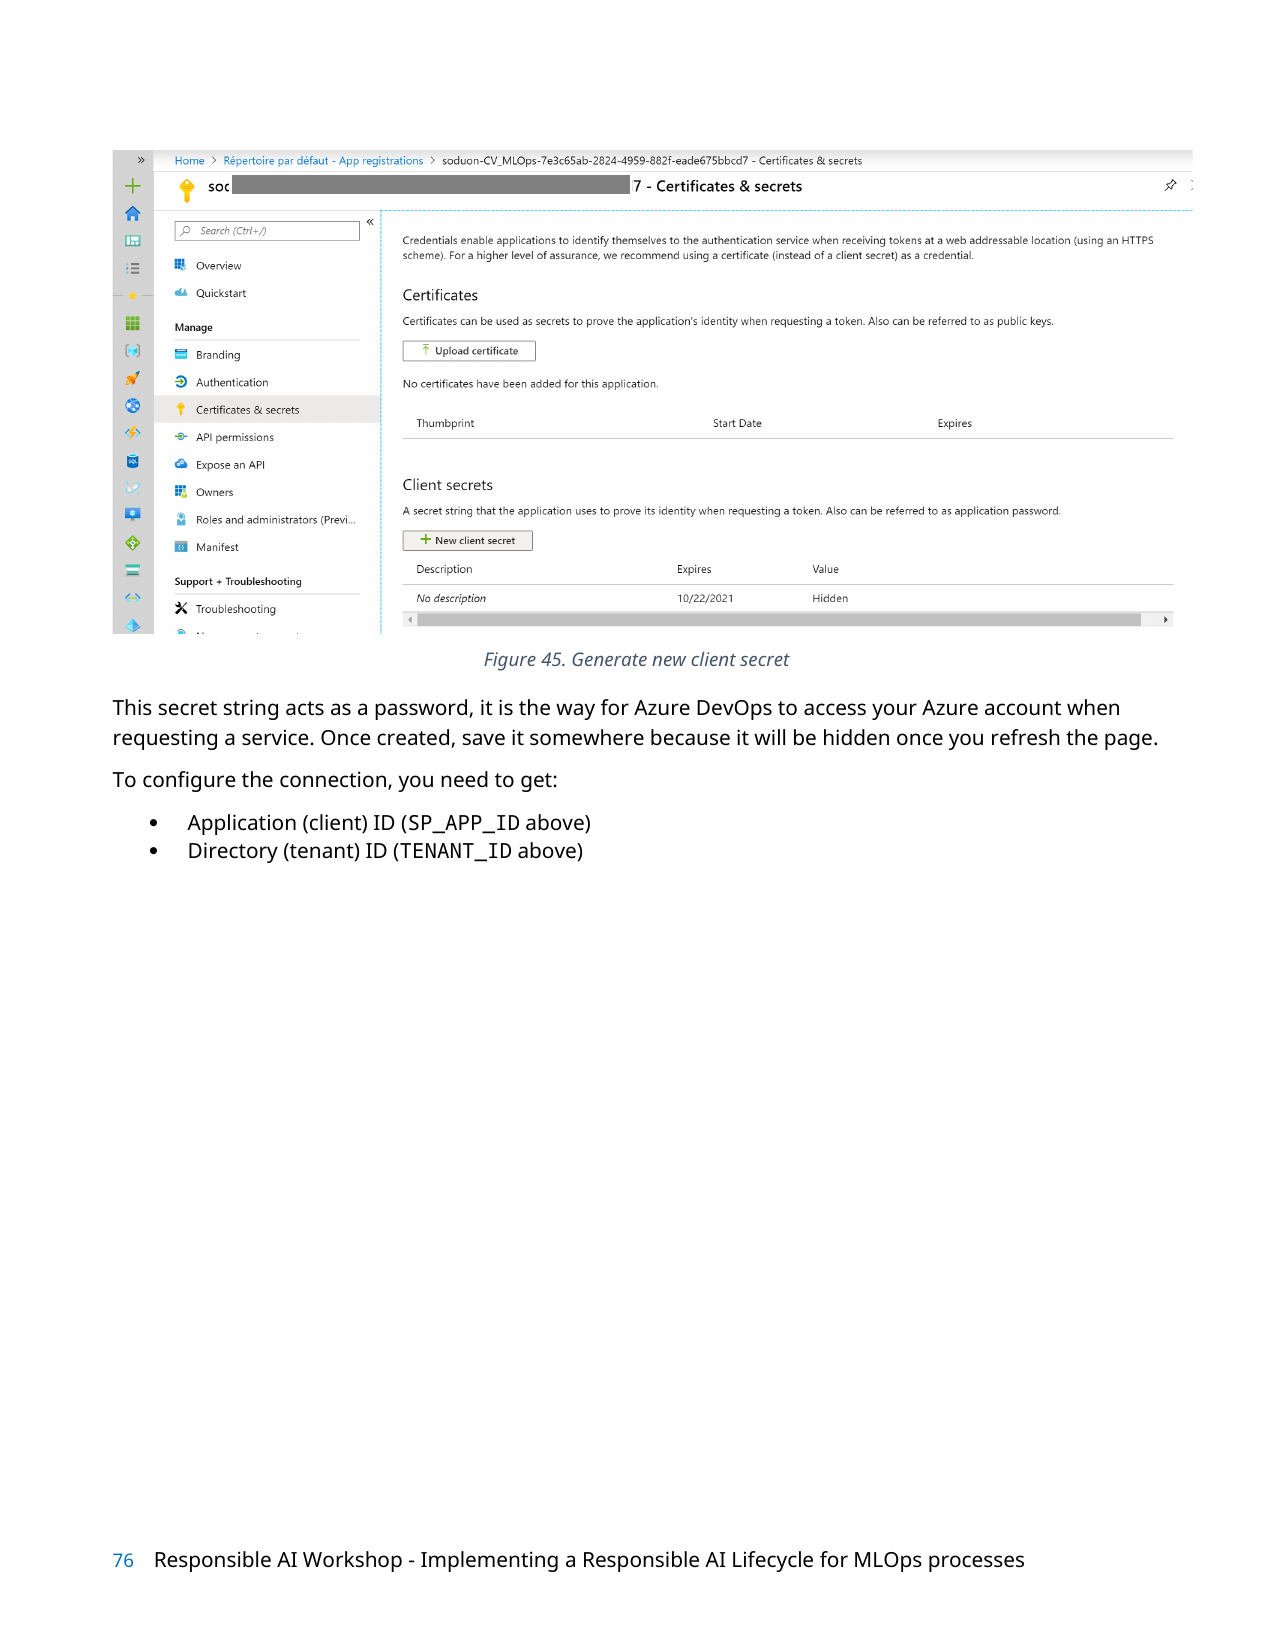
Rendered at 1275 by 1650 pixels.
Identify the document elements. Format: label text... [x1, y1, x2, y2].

list Application (client) ID (SP_APP_ID above) [150, 808, 1162, 836]
list Directory (tenant) ID (TENANT_ID above) [150, 836, 1162, 865]
text To configure the connection, you need to get: [112, 766, 1162, 794]
text This secret string acts as a password, it is the way for Azure DevOps to access your Azure account when requesting a service. Once created, save it somewhere because it will be hidden once you refresh the page. [112, 693, 1162, 752]
picture [112, 150, 1193, 634]
